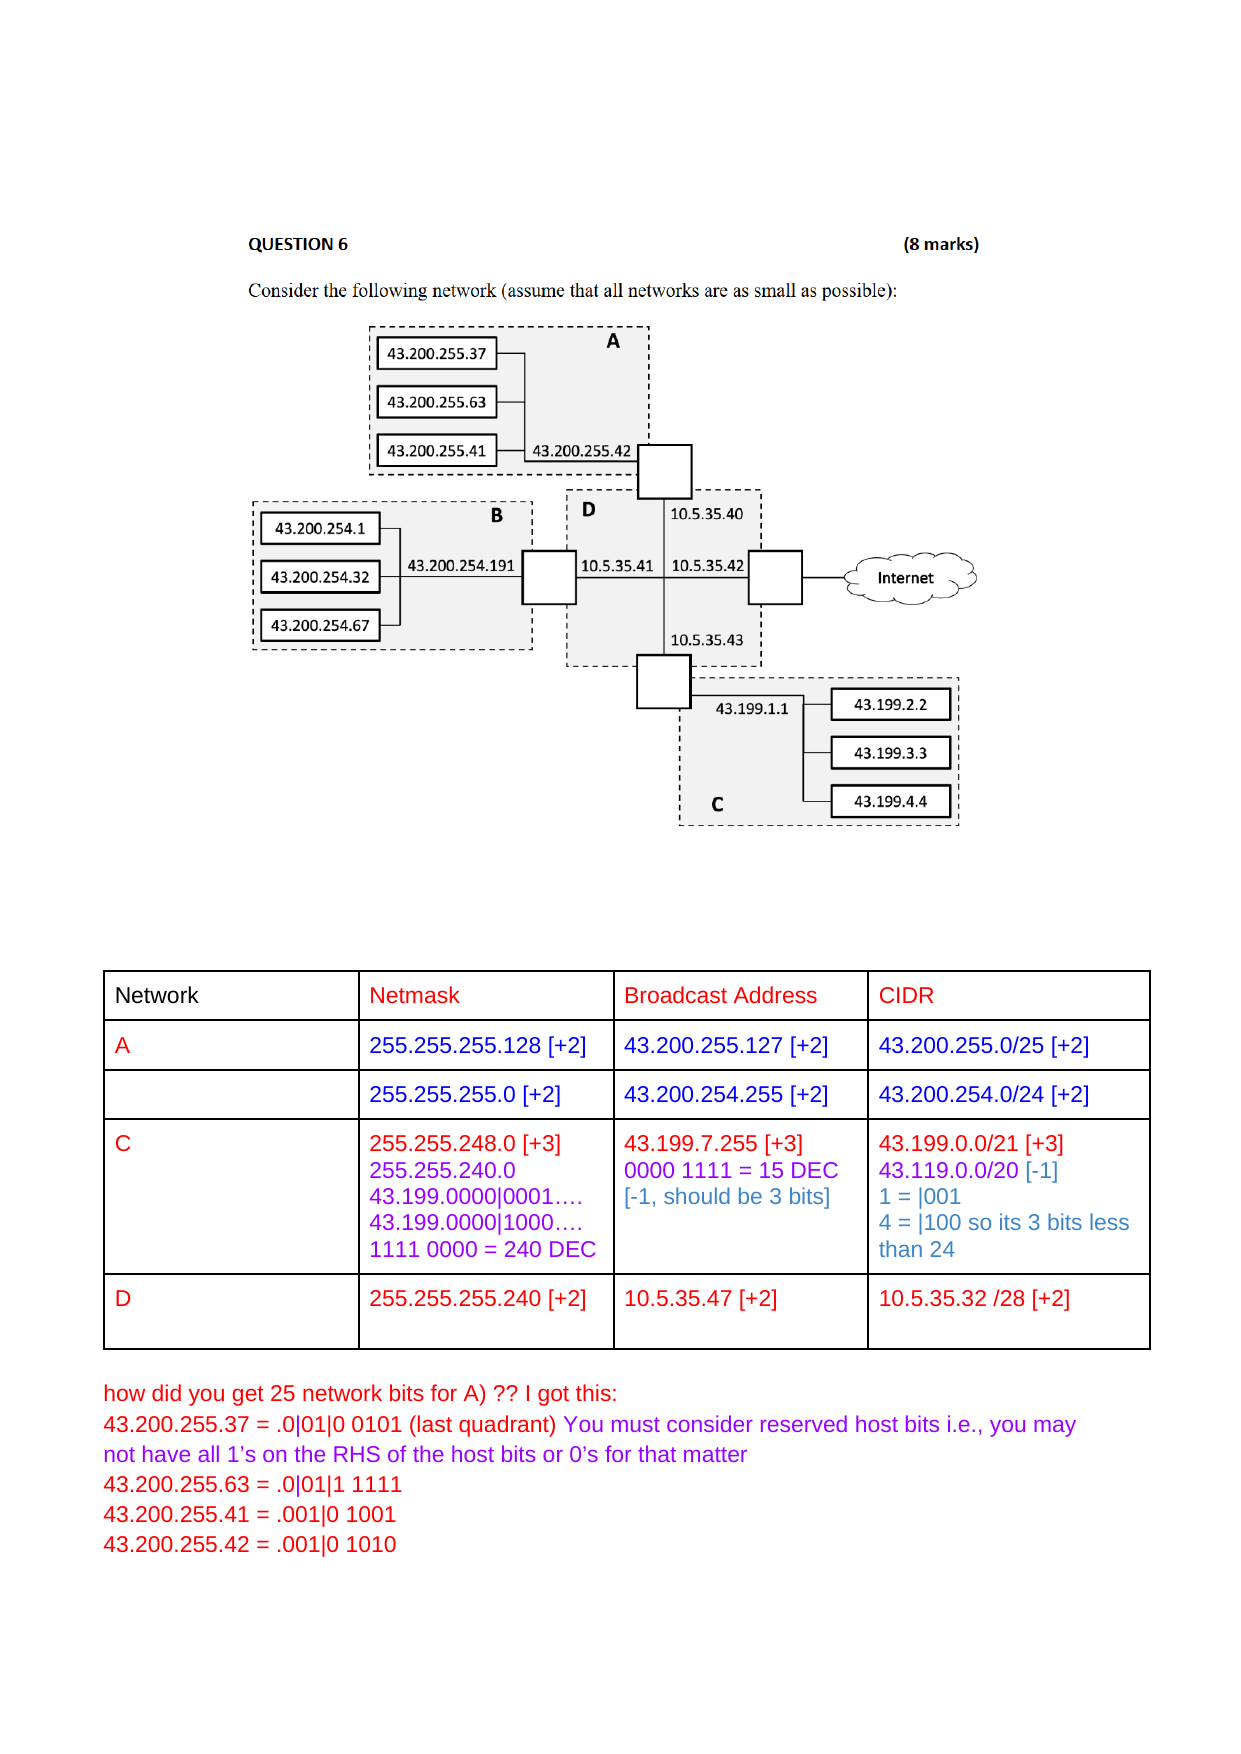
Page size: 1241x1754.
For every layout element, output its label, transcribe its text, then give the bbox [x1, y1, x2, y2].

text 43.200.255.37 = .0|01|0 0101 (last quadrant) You must consider reserved host bits i.e., you may not have all 1’s on the RHS of the host bits or 0’s for that matter [103, 1411, 1090, 1467]
table_cell D [105, 1275, 358, 1348]
table_cell A [105, 1021, 358, 1068]
table_cell 255.255.255.240 [+2] [360, 1275, 613, 1348]
table_cell 43.199.7.255 [+3] 0000 1111 = 15 DEC [-1, should be 3 bits] [615, 1120, 867, 1272]
picture [219, 232, 1008, 853]
table_cell 43.200.254.0/24 [+2] [869, 1071, 1149, 1118]
table_cell 43.199.0.0/21 [+3] 43.119.0.0/20 [-1] 1 = |001 4 = |100 so its 3 bits less than 24 [869, 1120, 1149, 1272]
table_cell 255.255.248.0 [+3] 255.255.240.0 43.199.0000|0001…. 43.199.0000|1000…. 1111 0000 = 240 DEC [360, 1120, 613, 1272]
text 43.200.255.42 = .001|0 1010 [103, 1531, 1090, 1558]
table_cell C [105, 1120, 358, 1272]
table_header Netmask [360, 972, 613, 1019]
table_cell 43.200.254.255 [+2] [615, 1071, 867, 1118]
table_cell [105, 1071, 358, 1118]
table_header Network [105, 972, 358, 1019]
table_cell 43.200.255.127 [+2] [615, 1021, 867, 1068]
table_cell 10.5.35.47 [+2] [615, 1275, 867, 1348]
table_cell 255.255.255.0 [+2] [360, 1071, 613, 1118]
table_header CIDR [869, 972, 1149, 1019]
table_cell 10.5.35.32 /28 [+2] [869, 1275, 1149, 1348]
text 43.200.255.41 = .001|0 1001 [103, 1501, 1090, 1527]
text 43.200.255.63 = .0|01|1 1111 [103, 1471, 1090, 1497]
table_cell 43.200.255.0/25 [+2] [869, 1021, 1149, 1068]
table_header Broadcast Address [615, 972, 867, 1019]
table_cell 255.255.255.128 [+2] [360, 1021, 613, 1068]
text how did you get 25 network bits for A) ?? I got this: [103, 1380, 1090, 1407]
